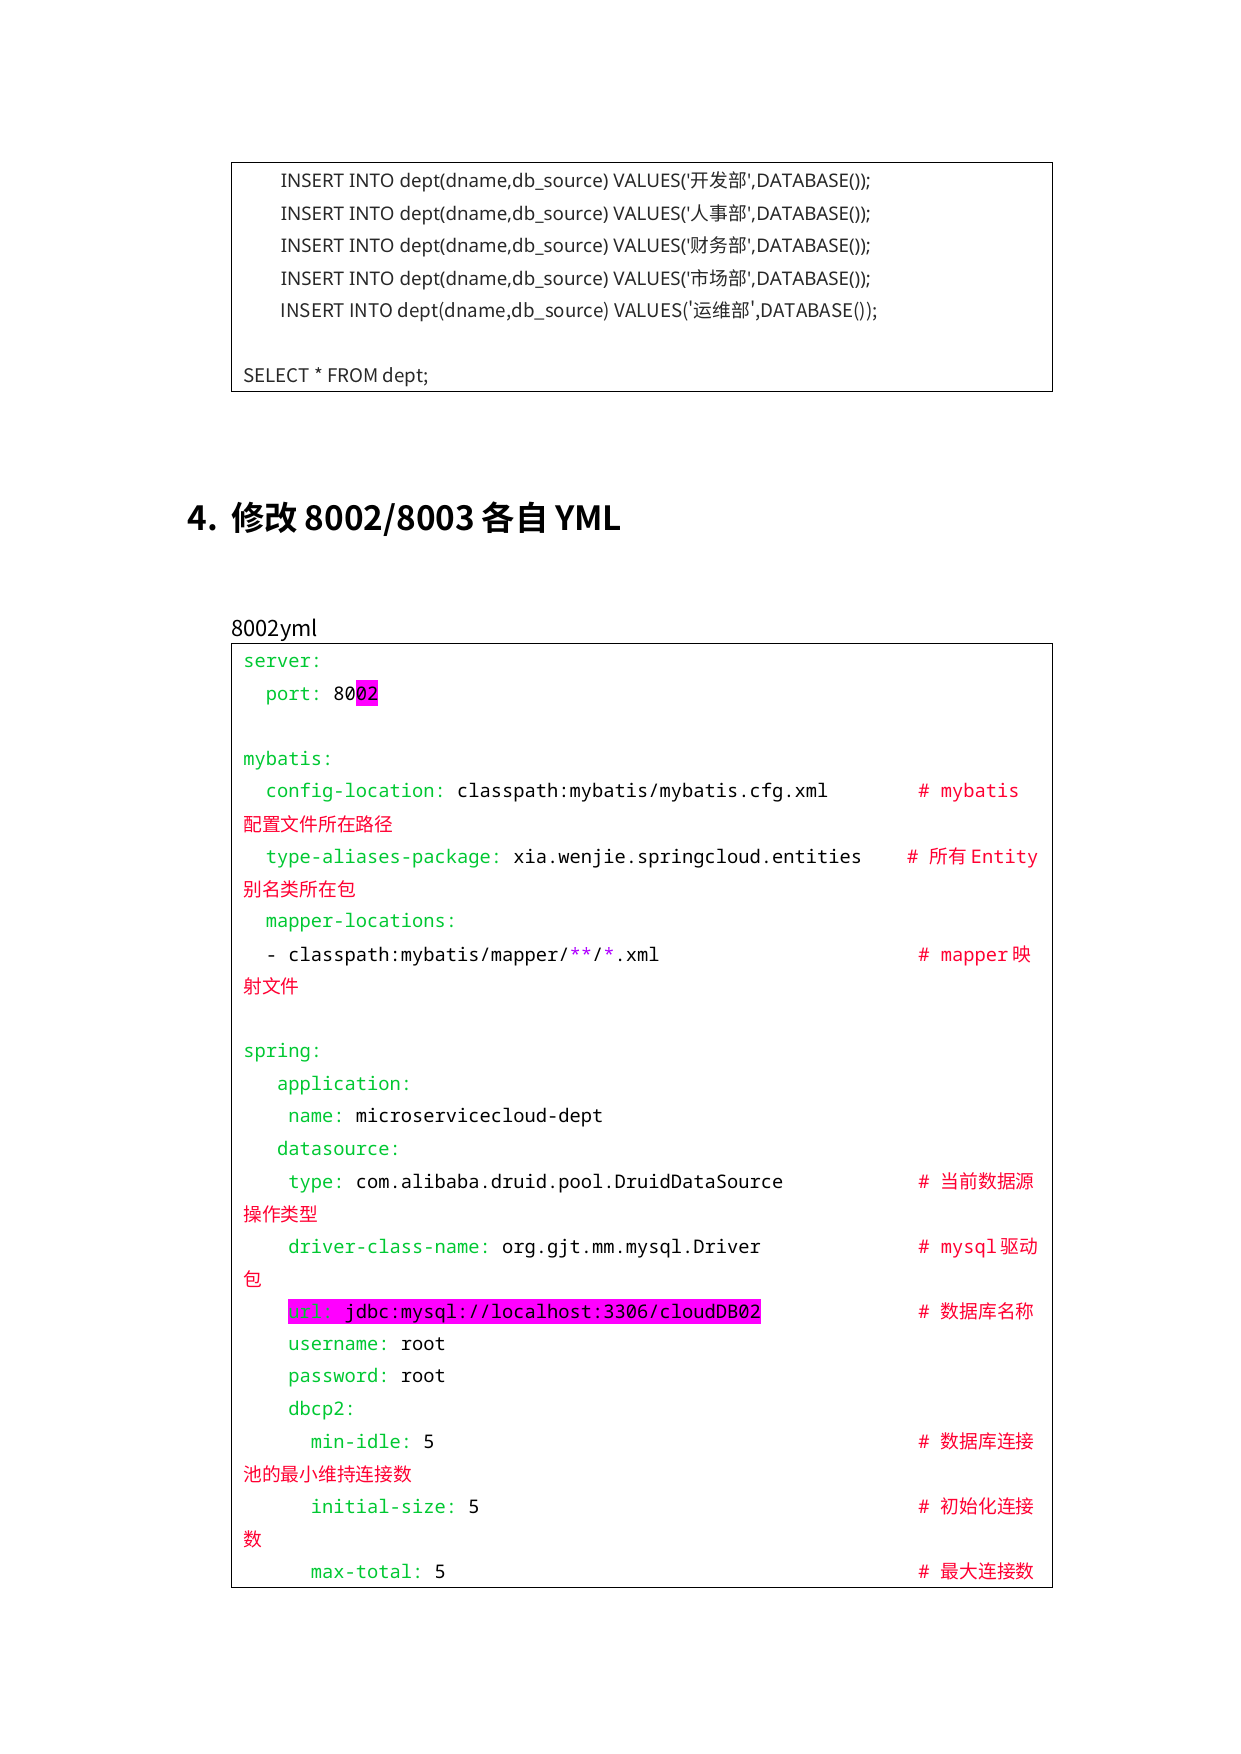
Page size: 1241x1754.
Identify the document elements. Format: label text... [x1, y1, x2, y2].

list 8002yml [231, 611, 1053, 643]
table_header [232, 163, 1052, 391]
subtitle 修改8002/8003各自YML [187, 484, 1053, 549]
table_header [232, 644, 1052, 1587]
